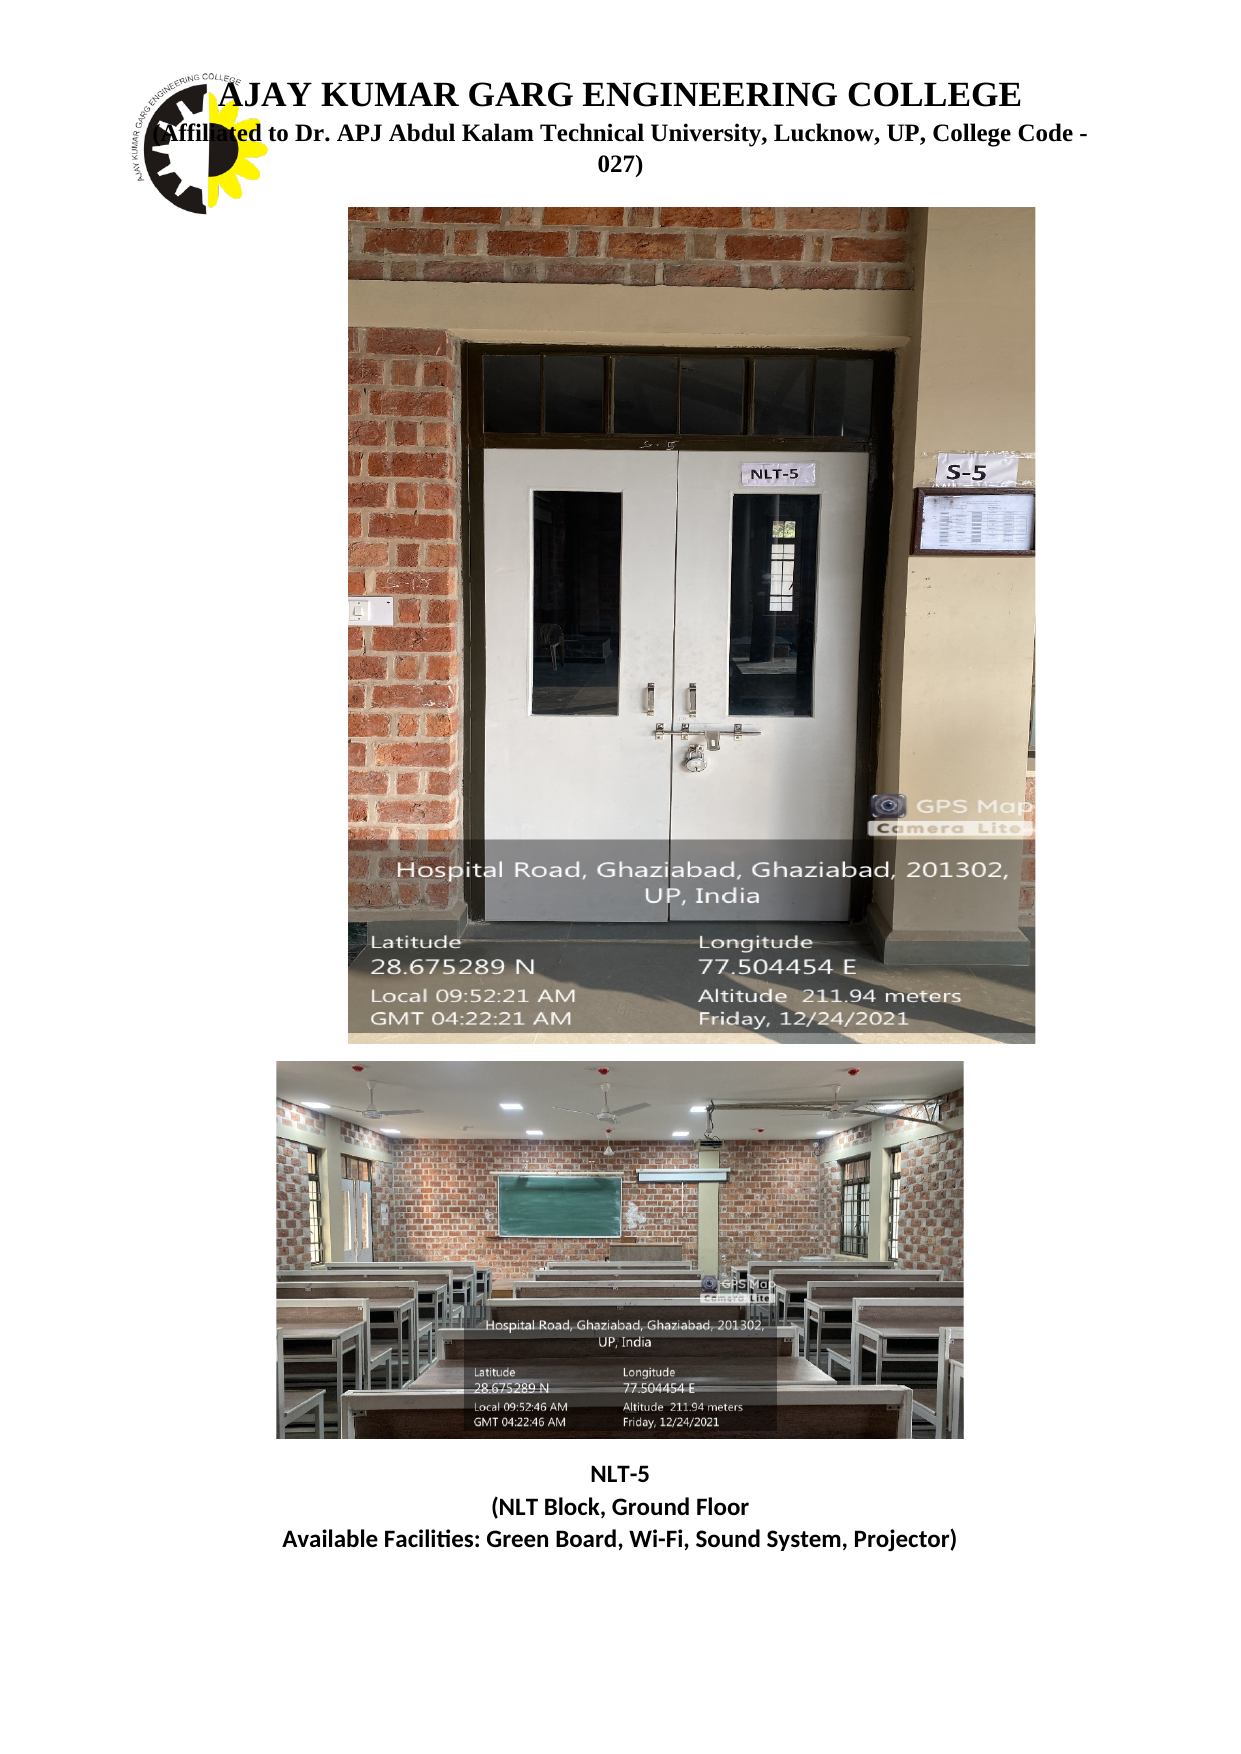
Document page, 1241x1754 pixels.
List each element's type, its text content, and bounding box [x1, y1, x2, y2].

text NLT-5 [150, 1458, 1090, 1488]
text (NLT Block, Ground Floor [150, 1491, 1090, 1521]
text Available Facilities: Green Board, Wi-Fi, Sound System, Projector) [150, 1523, 1090, 1554]
picture [276, 1061, 964, 1439]
picture [131, 73, 275, 216]
picture [269, 87, 275, 96]
picture [348, 207, 1036, 1044]
